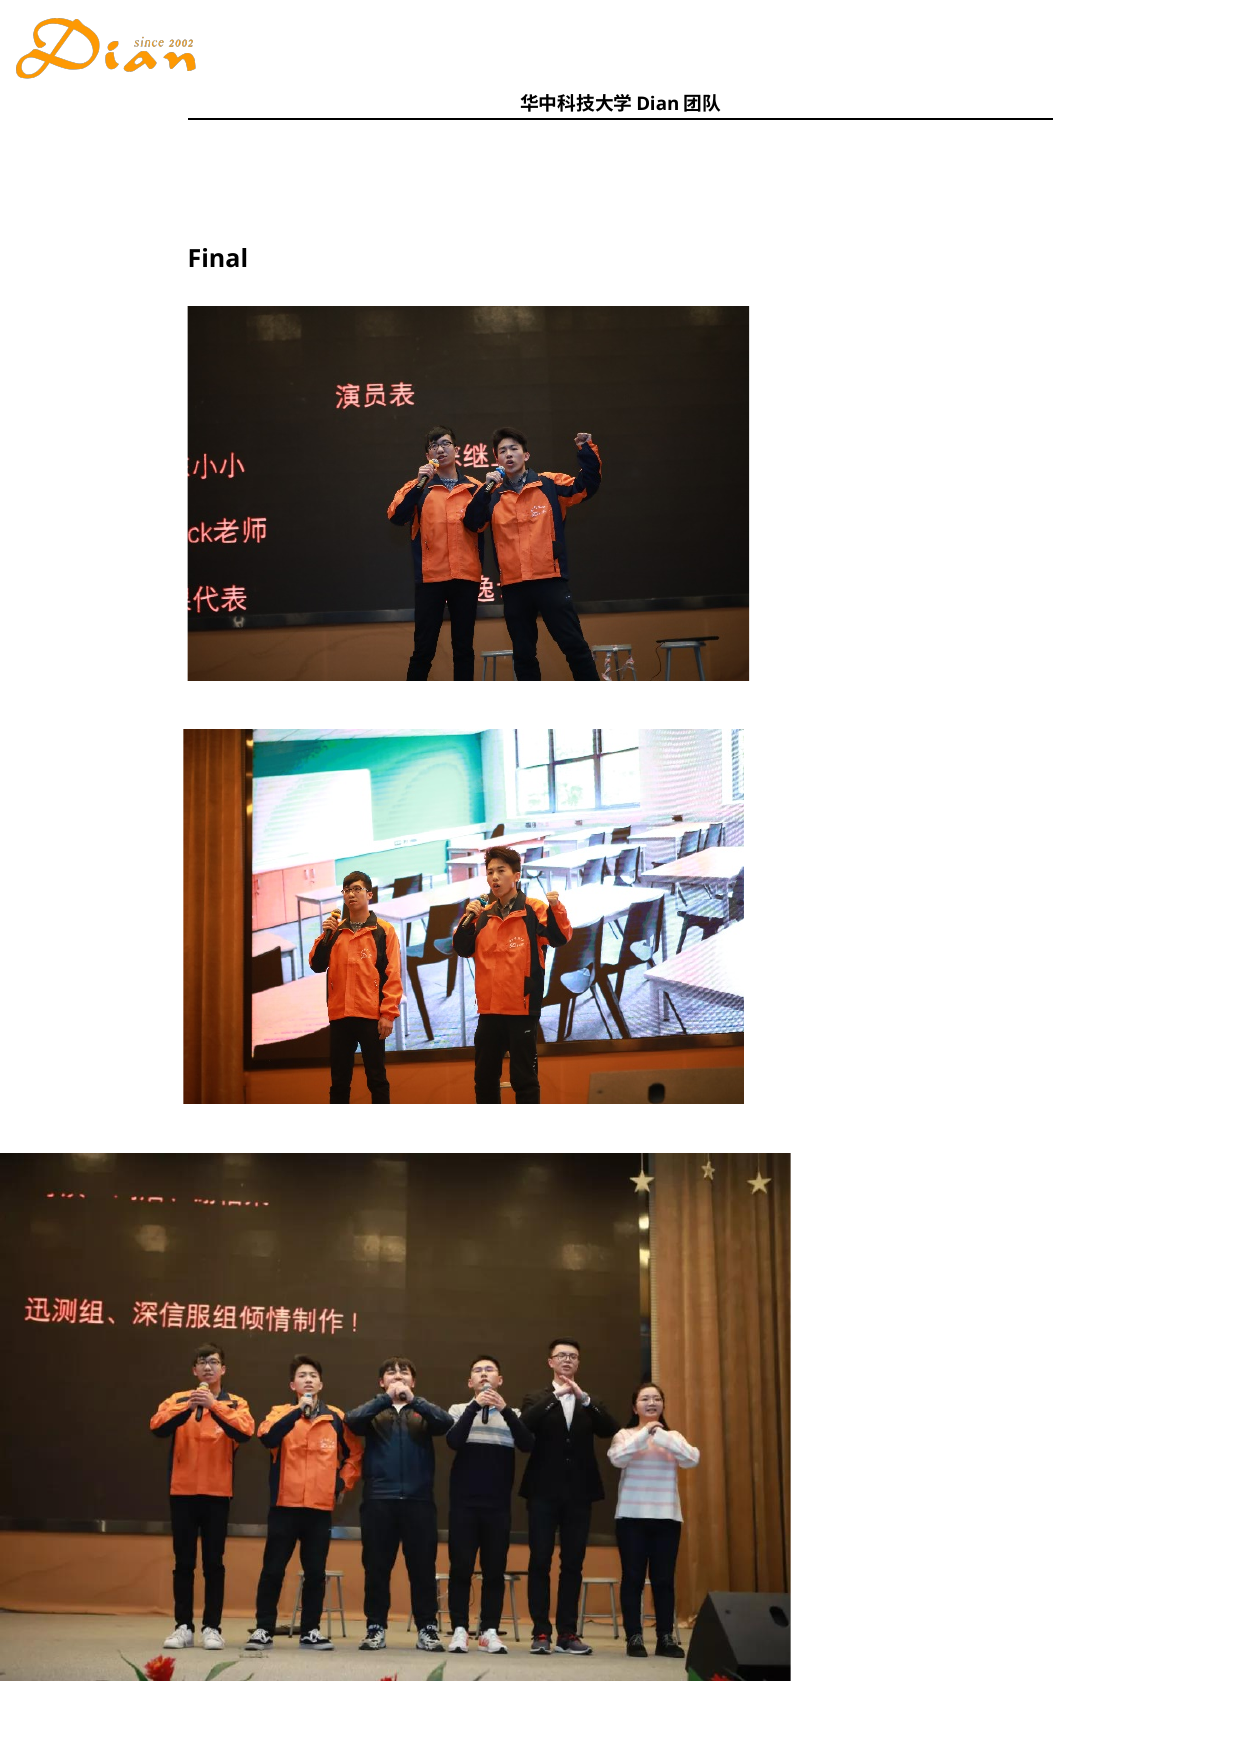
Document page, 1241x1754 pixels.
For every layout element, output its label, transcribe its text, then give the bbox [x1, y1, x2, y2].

picture [0, 1153, 791, 1681]
picture [183, 729, 744, 1104]
text Final [187, 225, 1053, 290]
picture [187, 306, 750, 681]
picture [4, 4, 207, 88]
